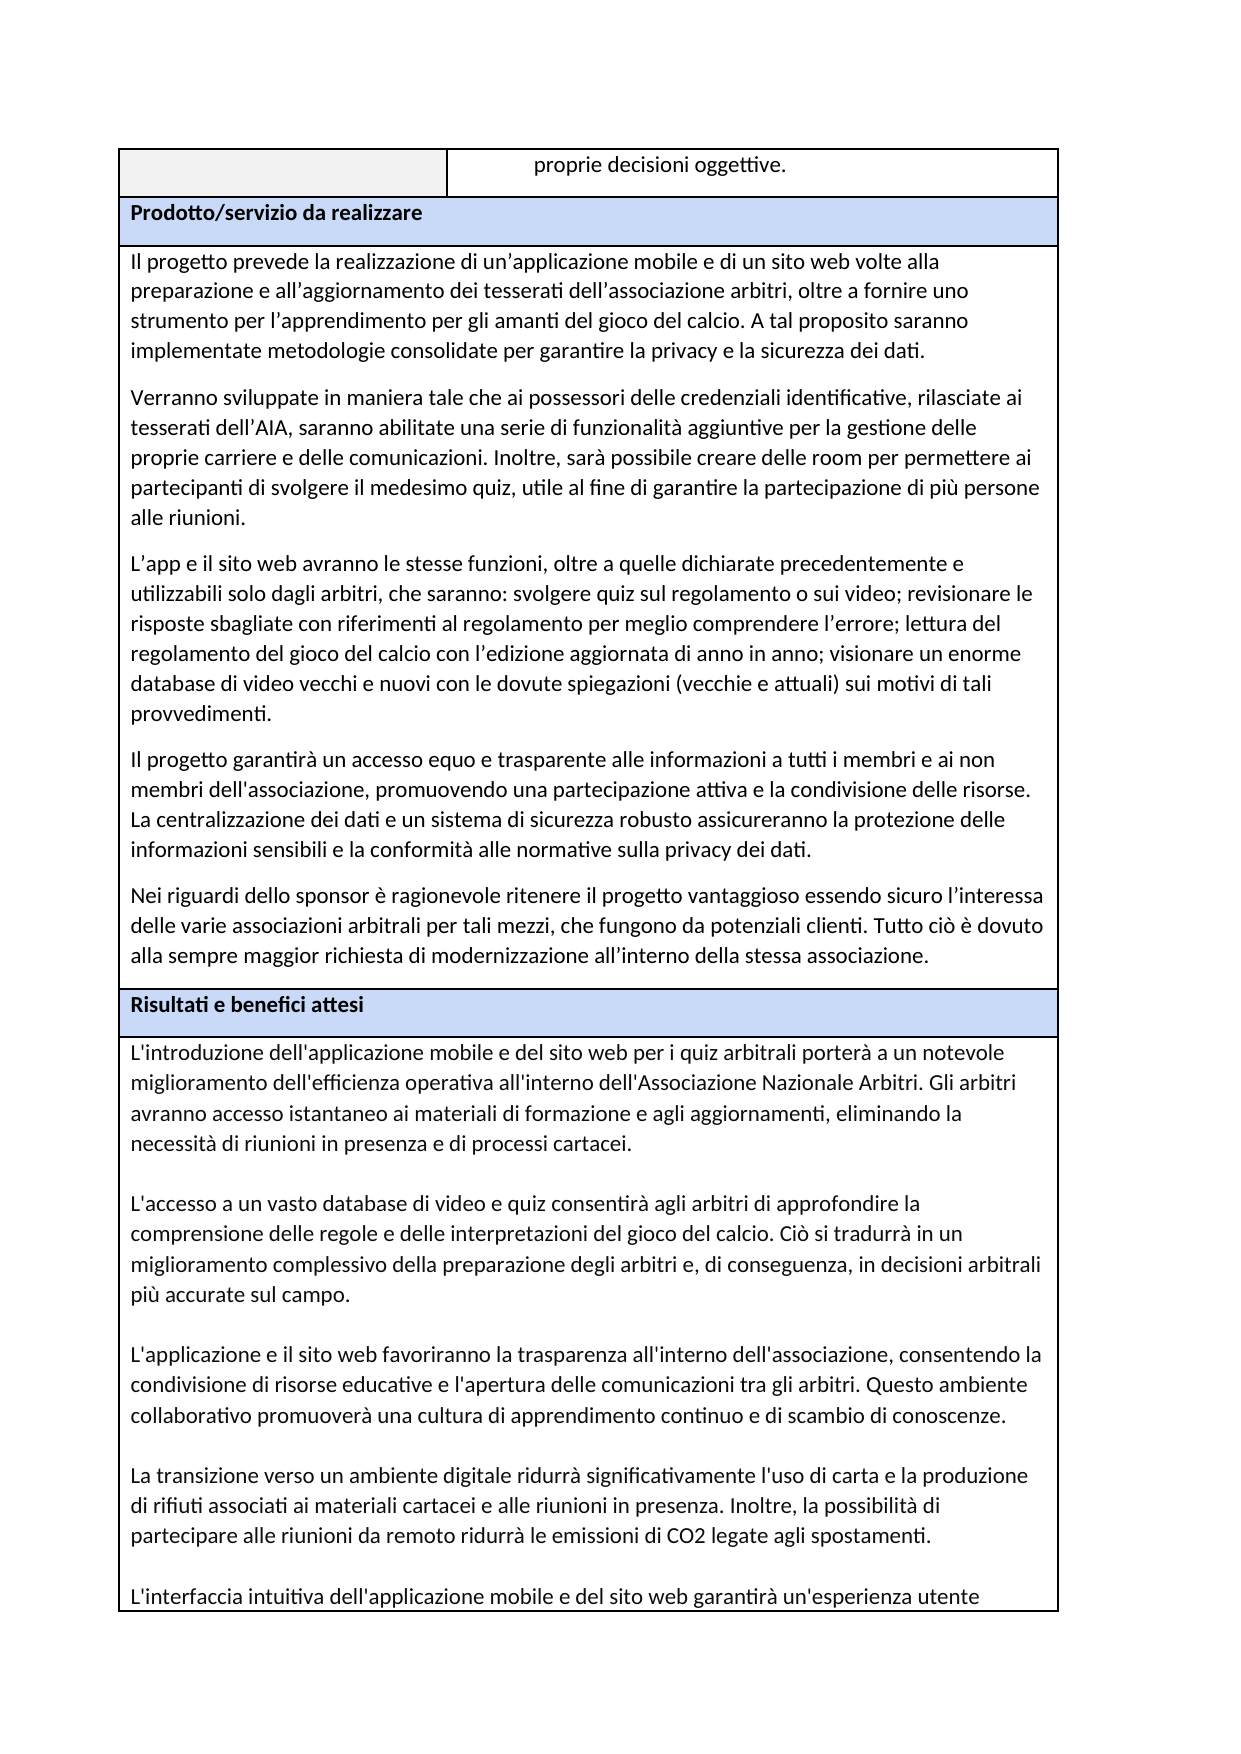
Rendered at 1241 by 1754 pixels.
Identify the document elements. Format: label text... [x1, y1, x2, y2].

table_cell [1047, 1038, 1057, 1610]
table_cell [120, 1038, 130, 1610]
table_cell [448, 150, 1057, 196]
table_cell Prodotto/servizio da realizzare [120, 198, 1057, 245]
table_cell Il progetto prevede la realizzazione di un’applicazione mobile e di un sito web volte alla preparazione e all’aggiornamento dei tesserati dell’associazione arbitri, oltre a fornire uno strumento per l’apprendimento per gli amanti del gioco del calcio. A tal proposito saranno implementate metodologie consolidate per garantire la privacy e la sicurezza dei dati. Verranno sviluppate in maniera tale che ai possessori delle credenziali identificative, rilasciate ai tesserati dell’AIA, saranno abilitate una serie di funzionalità aggiuntive per la gestione delle proprie carriere e delle comunicazioni. Inoltre, sarà possibile creare delle room per permettere ai partecipanti di svolgere il medesimo quiz, utile al fine di garantire la partecipazione di più persone alle riunioni. L’app e il sito web avranno le stesse funzioni, oltre a quelle dichiarate precedentemente e utilizzabili solo dagli arbitri, che saranno: svolgere quiz sul regolamento o sui video; revisionare le risposte sbagliate con riferimenti al regolamento per meglio comprendere l’errore; lettura del regolamento del gioco del calcio con l’edizione aggiornata di anno in anno; visionare un enorme database di video vecchi e nuovi con le dovute spiegazioni (vecchie e attuali) sui motivi di tali provvedimenti. Il progetto garantirà un accesso equo e trasparente alle informazioni a tutti i membri e ai non membri dell'associazione, promuovendo una partecipazione attiva e la condivisione delle risorse. La centralizzazione dei dati e un sistema di sicurezza robusto assicureranno la protezione delle informazioni sensibili e la conformità alle normative sulla privacy dei dati. Nei riguardi dello sponsor è ragionevole ritenere il progetto vantaggioso essendo sicuro l’interessa delle varie associazioni arbitrali per tali mezzi, che fungono da potenziali clienti. Tutto ciò è dovuto alla sempre maggior richiesta di modernizzazione all’interno della stessa associazione. [120, 247, 1057, 988]
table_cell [120, 150, 446, 196]
table_cell Risultati e benefici attesi [120, 990, 1057, 1036]
